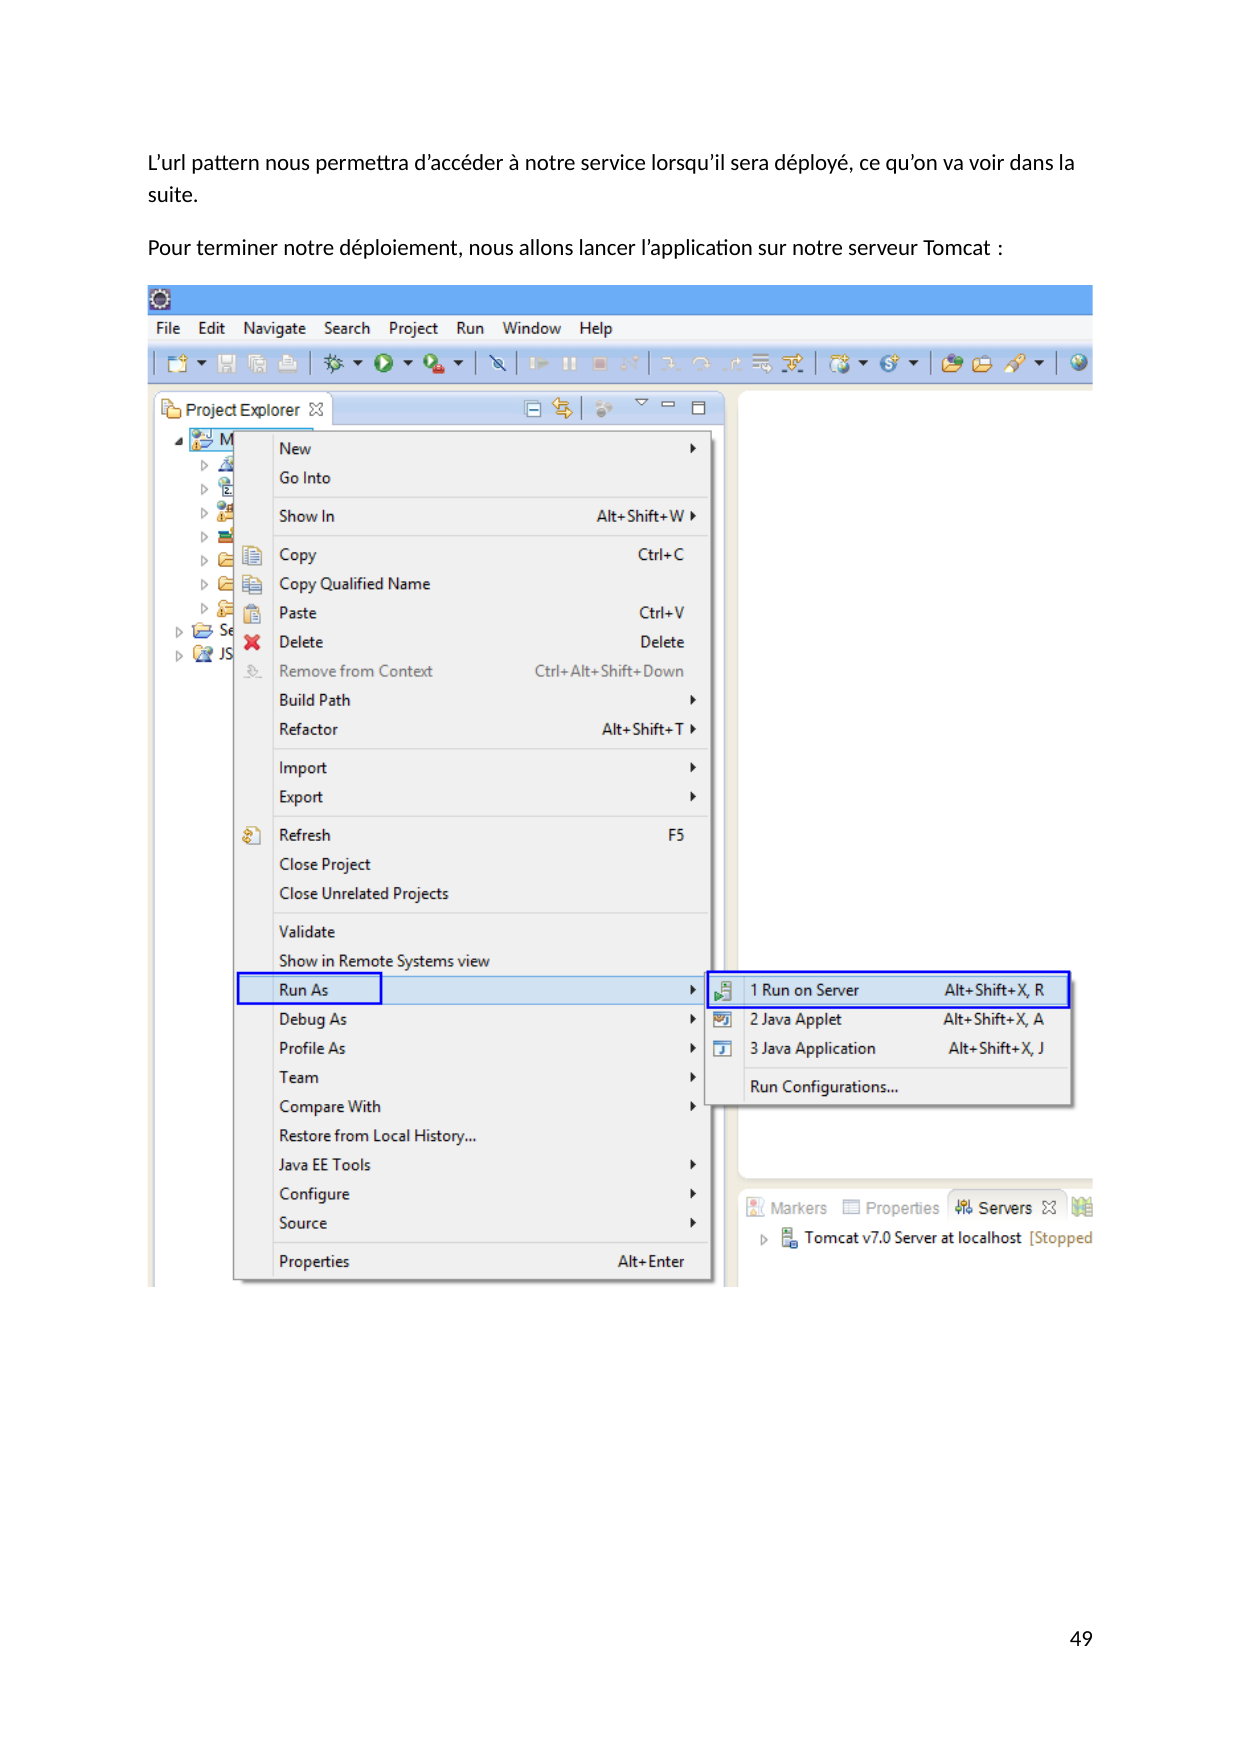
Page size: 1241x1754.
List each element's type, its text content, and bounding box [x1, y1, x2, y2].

text Pour terminer notre déploiement, nous allons lancer l’application sur notre serveur Tomcat : [148, 233, 1093, 261]
text L’url pattern nous permettra d’accéder à notre service lorsqu’il sera déployé, ce qu’on va voir dans la suite. [148, 148, 1093, 208]
picture [147, 285, 1093, 1287]
